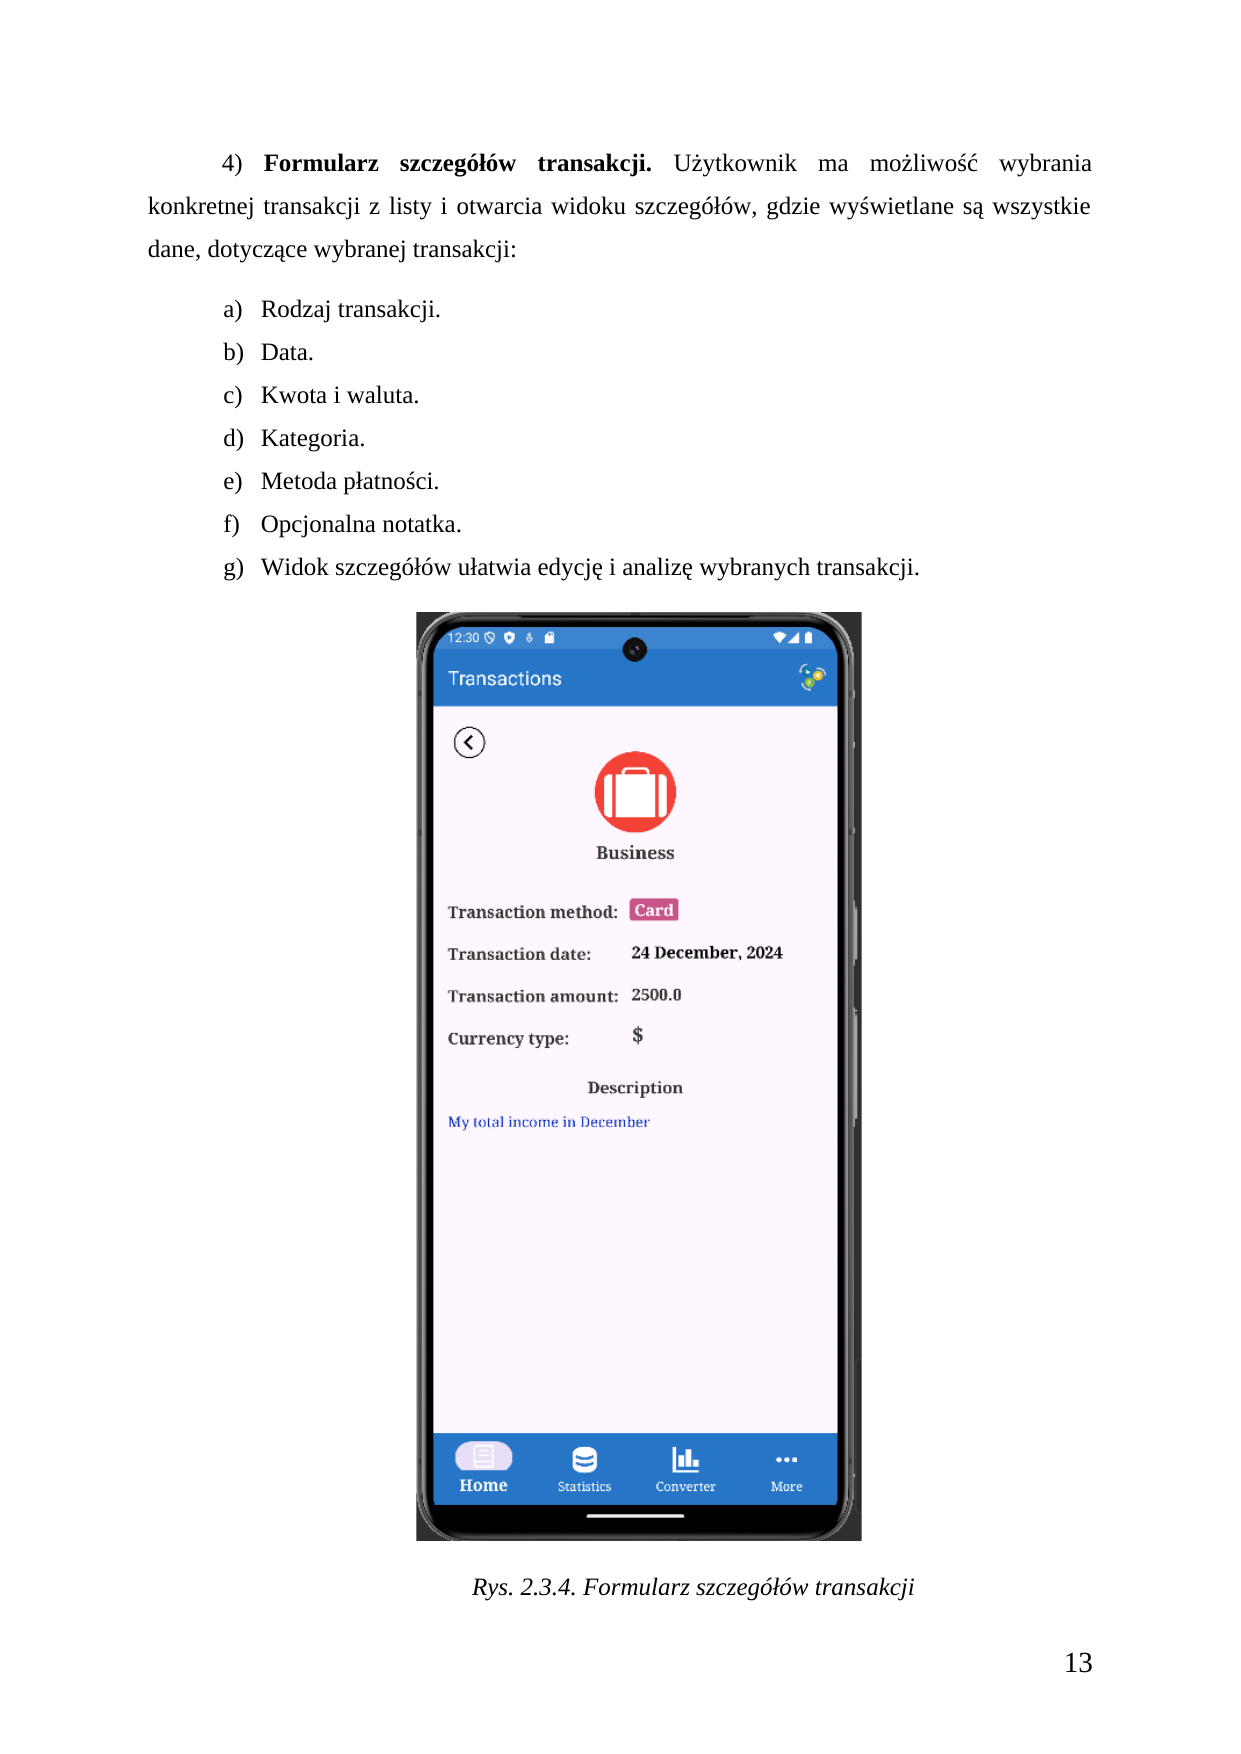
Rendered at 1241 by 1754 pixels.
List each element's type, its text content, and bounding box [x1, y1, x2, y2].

list Rodzaj transakcji. [223, 294, 1092, 322]
text 4) Formularz szczegółów transakcji. Użytkownik ma możliwość wybrania konkretnej transakcji z listy i otwarcia widoku szczegółów, gdzie wyświetlane są wszystkie dane, dotyczące wybranej transakcji: [148, 148, 1092, 263]
list Opcjonalna notatka. [223, 509, 1092, 538]
picture [416, 612, 862, 1541]
list Kategoria. [223, 423, 1092, 452]
list Metoda płatności. [223, 466, 1092, 495]
list Data. [223, 337, 1092, 366]
list Kwota i waluta. [223, 380, 1092, 409]
list Rys. 2.3.4. Formularz szczegółów transakcji [223, 1572, 1092, 1600]
list Widok szczegółów ułatwia edycję i analizę wybranych transakcji. [223, 552, 1092, 581]
